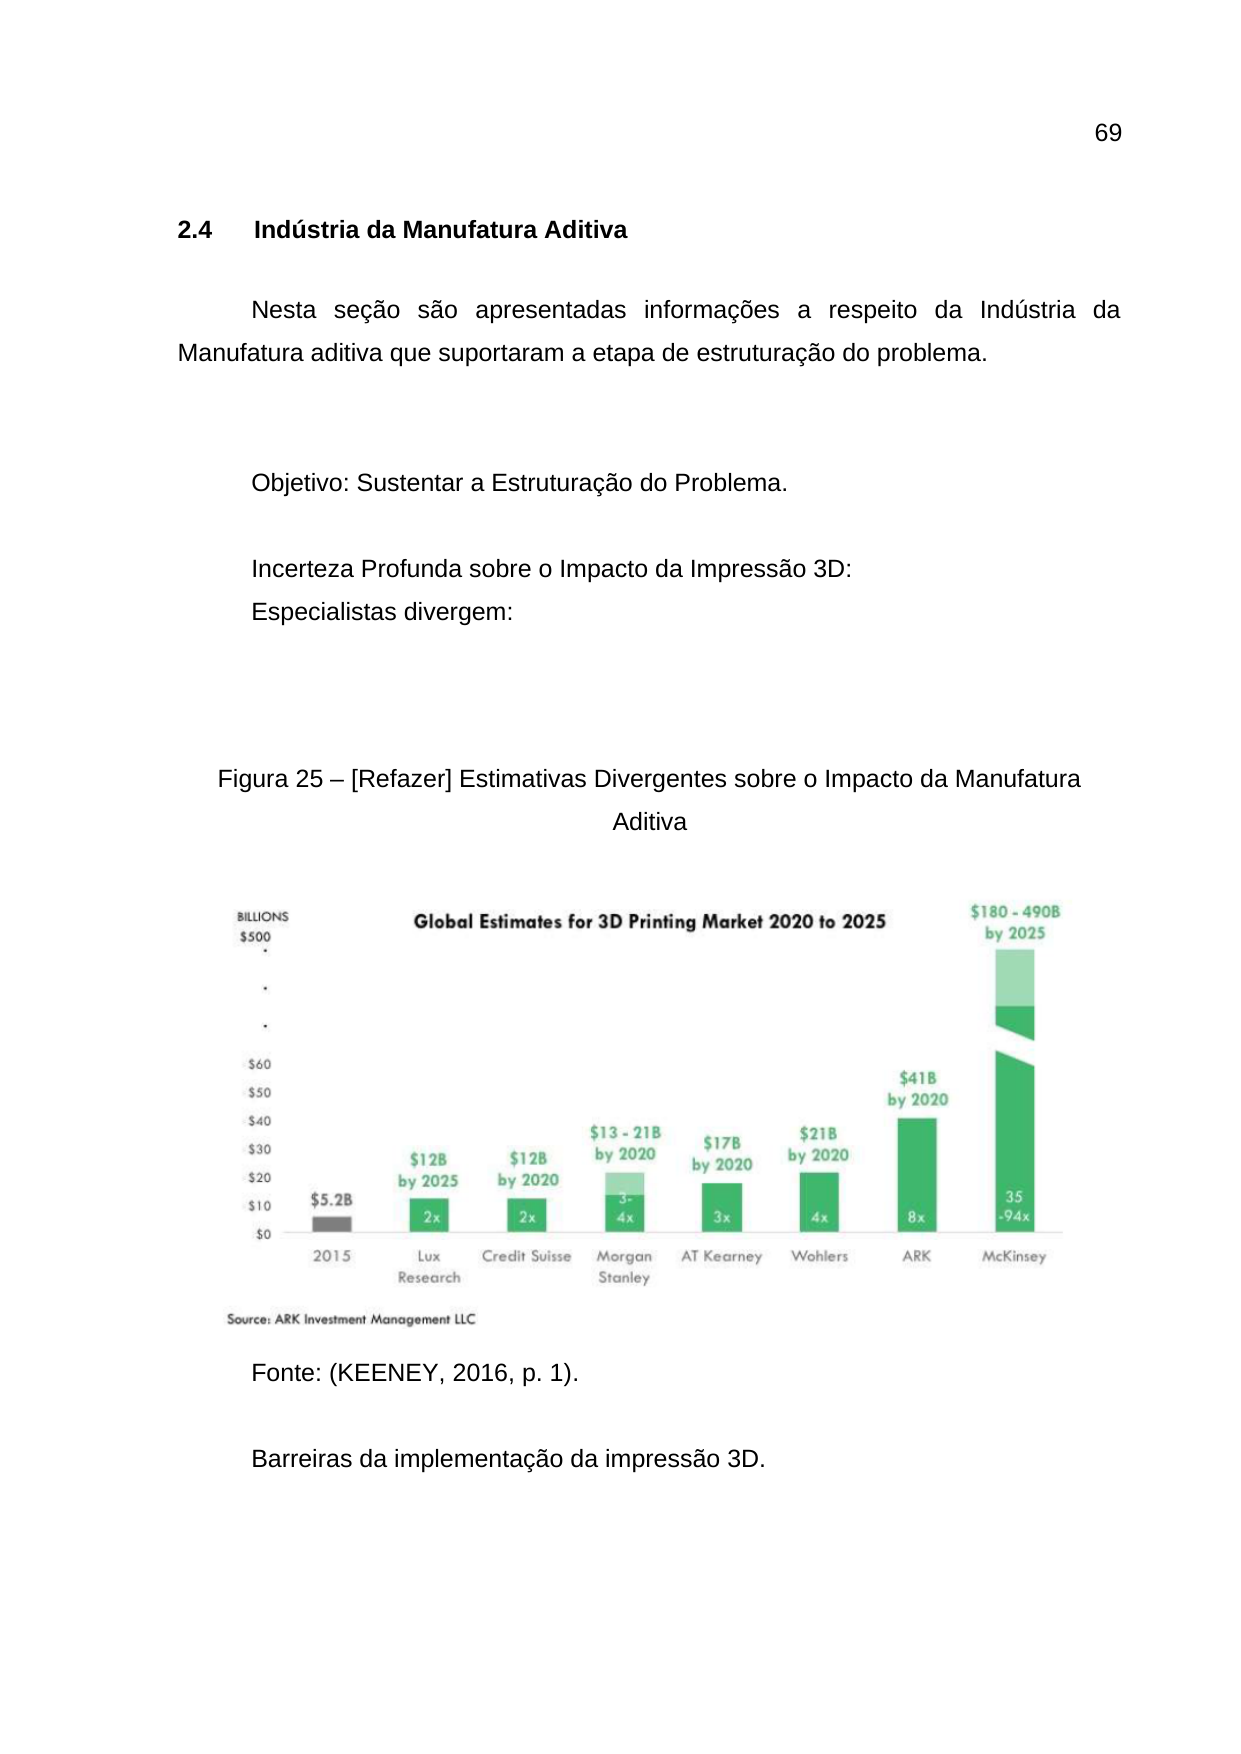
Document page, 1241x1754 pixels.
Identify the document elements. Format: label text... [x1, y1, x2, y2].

subtitle Indústria da Manufatura Aditiva [177, 215, 1122, 243]
text Especialistas divergem: [177, 597, 1122, 626]
text Barreiras da implementação da impressão 3D. [177, 1444, 1122, 1473]
text Nesta seção são apresentadas informações a respeito da Indústria da Manufatura aditiva que suportaram a etapa de estruturação do problema. [177, 295, 1122, 367]
text Fonte: (KEENEY, 2016, p. 1). [177, 1358, 1122, 1386]
text Incerteza Profunda sobre o Impacto da Impressão 3D: [177, 554, 1122, 583]
text Objetivo: Sustentar a Estruturação do Problema. [177, 468, 1122, 497]
picture [177, 862, 1123, 1344]
